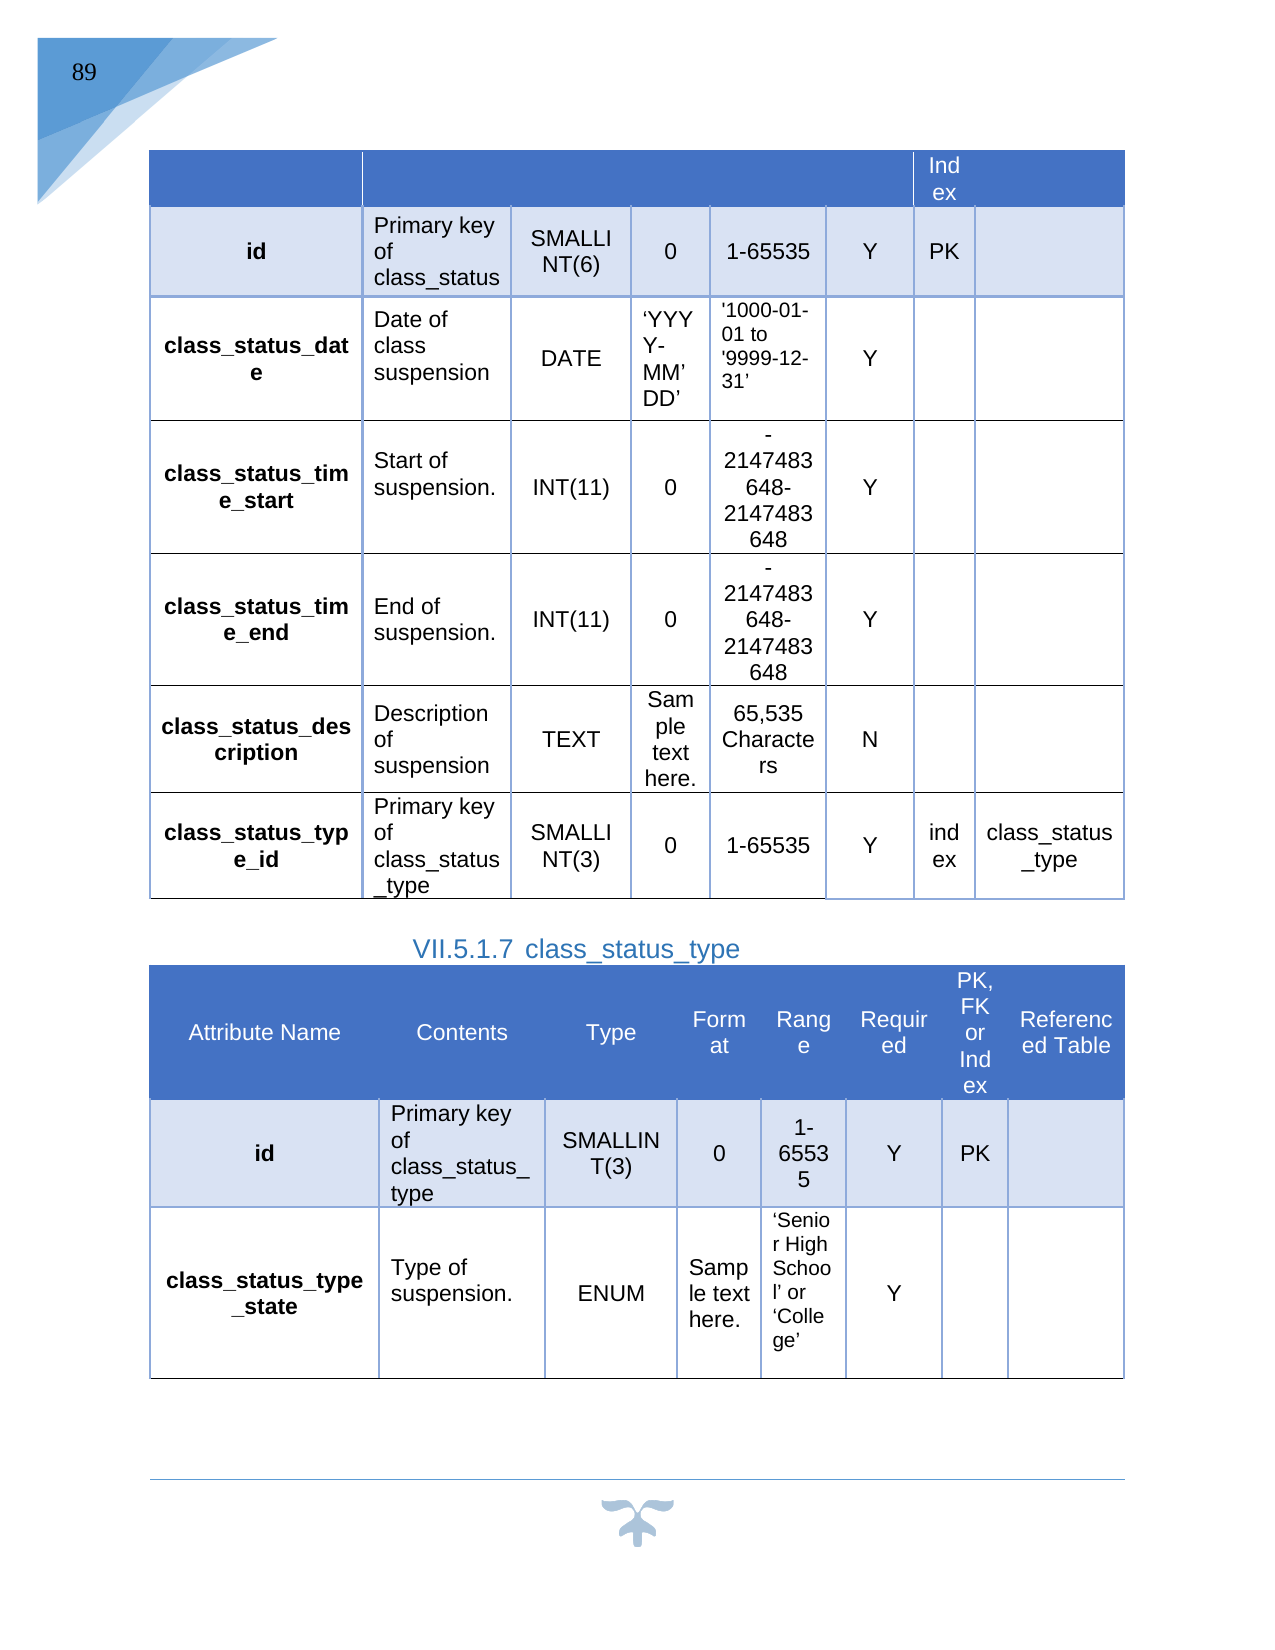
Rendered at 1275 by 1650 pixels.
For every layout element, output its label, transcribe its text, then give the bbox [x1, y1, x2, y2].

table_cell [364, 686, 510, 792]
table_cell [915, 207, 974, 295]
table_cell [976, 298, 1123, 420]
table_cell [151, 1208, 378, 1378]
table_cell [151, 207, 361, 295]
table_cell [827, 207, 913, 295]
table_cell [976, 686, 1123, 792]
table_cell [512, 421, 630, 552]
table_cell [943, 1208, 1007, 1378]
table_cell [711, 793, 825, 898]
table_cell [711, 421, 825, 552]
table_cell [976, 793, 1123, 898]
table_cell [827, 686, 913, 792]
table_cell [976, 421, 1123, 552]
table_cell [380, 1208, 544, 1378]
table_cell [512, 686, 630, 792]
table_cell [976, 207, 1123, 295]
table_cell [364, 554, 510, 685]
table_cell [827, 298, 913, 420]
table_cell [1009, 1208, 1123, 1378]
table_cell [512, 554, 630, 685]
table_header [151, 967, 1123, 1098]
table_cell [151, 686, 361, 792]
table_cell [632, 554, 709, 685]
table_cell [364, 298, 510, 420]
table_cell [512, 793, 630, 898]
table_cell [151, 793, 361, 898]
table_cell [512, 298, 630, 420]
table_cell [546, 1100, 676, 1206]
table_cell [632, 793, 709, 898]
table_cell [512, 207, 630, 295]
picture [37, 37, 279, 206]
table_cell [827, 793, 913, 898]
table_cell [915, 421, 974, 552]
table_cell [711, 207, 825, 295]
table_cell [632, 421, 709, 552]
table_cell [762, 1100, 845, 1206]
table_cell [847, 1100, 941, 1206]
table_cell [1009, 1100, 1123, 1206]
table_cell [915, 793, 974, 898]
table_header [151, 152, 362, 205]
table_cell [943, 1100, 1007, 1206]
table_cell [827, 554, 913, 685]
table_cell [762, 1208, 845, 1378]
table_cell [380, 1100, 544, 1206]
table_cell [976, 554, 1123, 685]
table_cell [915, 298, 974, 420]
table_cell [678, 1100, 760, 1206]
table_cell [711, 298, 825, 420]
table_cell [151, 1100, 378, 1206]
subtitle class_status_type [412, 933, 1125, 964]
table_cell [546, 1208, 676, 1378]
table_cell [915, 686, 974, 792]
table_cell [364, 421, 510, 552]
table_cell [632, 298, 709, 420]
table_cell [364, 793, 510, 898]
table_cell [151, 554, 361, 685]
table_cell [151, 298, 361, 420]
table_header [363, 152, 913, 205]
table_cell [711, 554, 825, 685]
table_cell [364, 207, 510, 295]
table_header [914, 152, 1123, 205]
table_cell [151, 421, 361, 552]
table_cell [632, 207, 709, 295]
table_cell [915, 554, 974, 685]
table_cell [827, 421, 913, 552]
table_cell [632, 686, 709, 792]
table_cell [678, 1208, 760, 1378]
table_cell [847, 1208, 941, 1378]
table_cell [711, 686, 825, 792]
